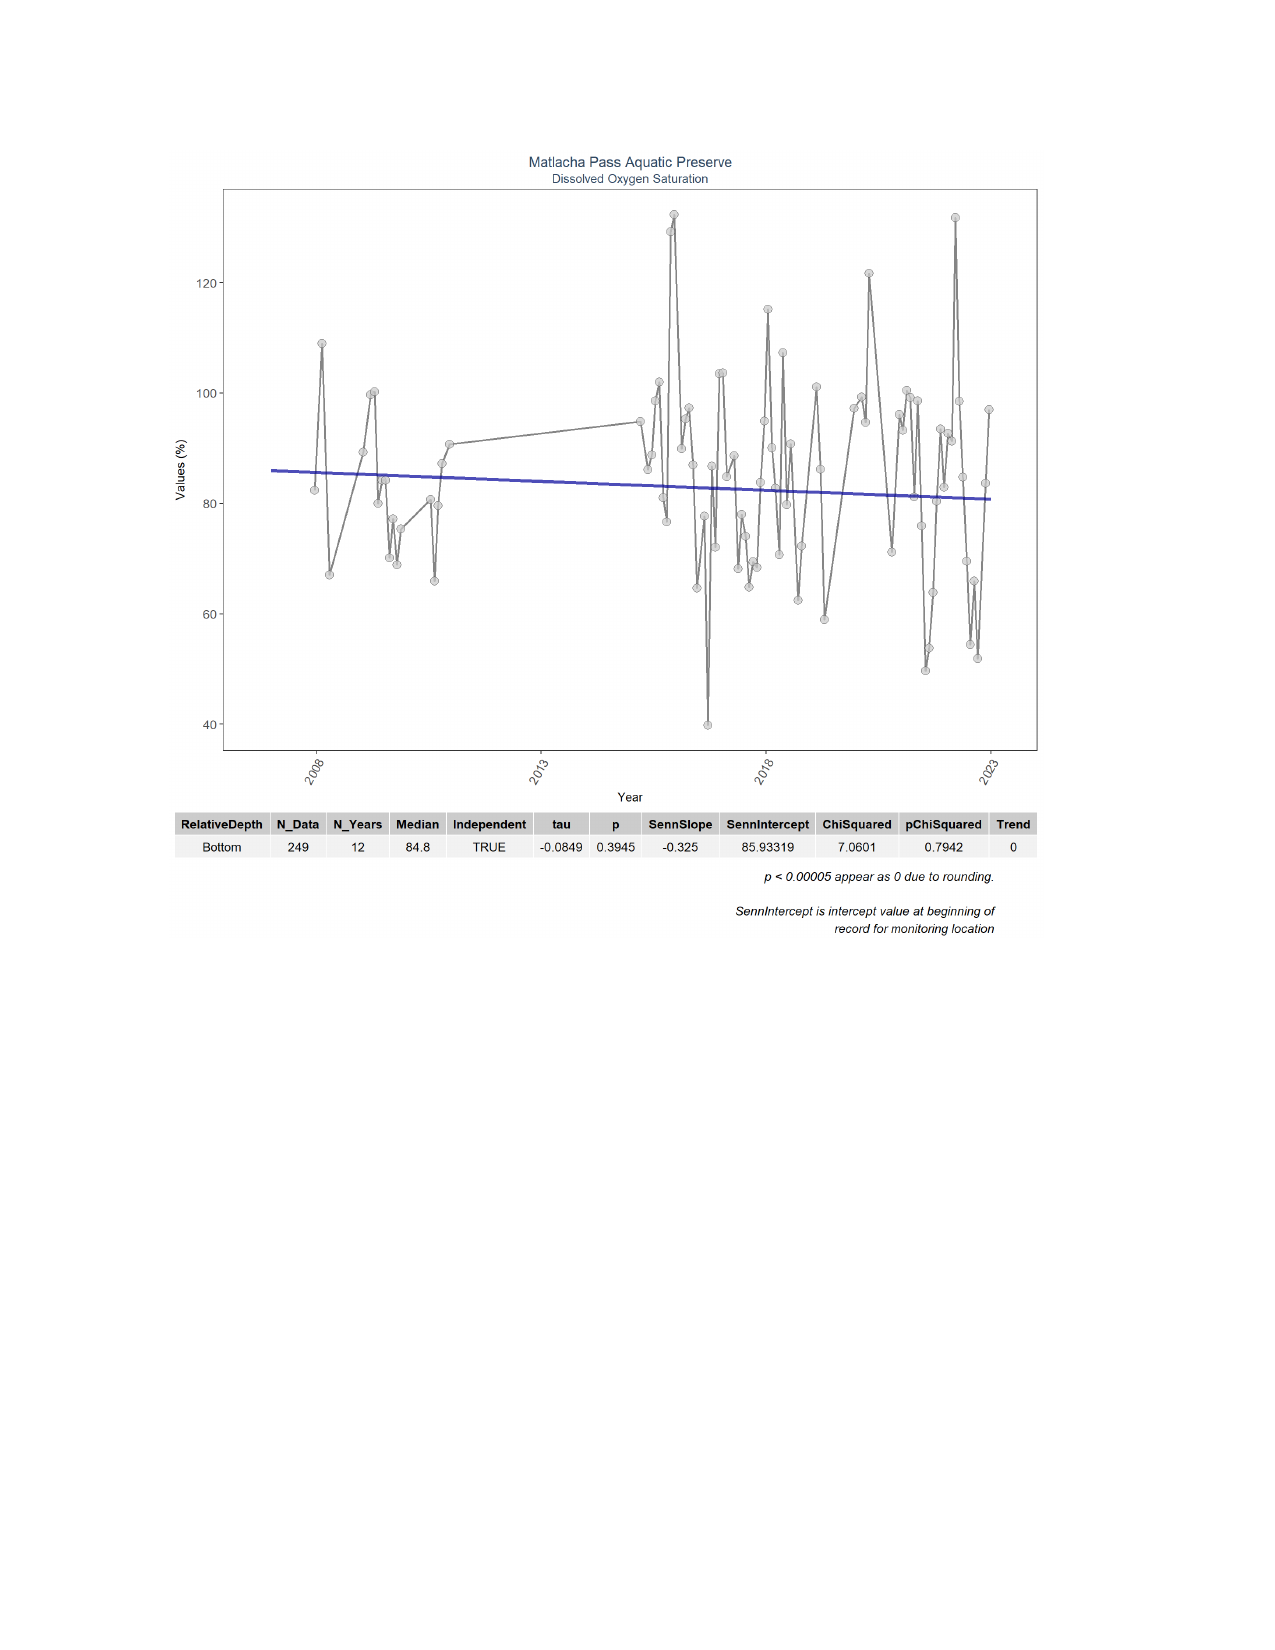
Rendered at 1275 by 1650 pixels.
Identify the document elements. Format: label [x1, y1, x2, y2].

picture [168, 150, 1044, 938]
